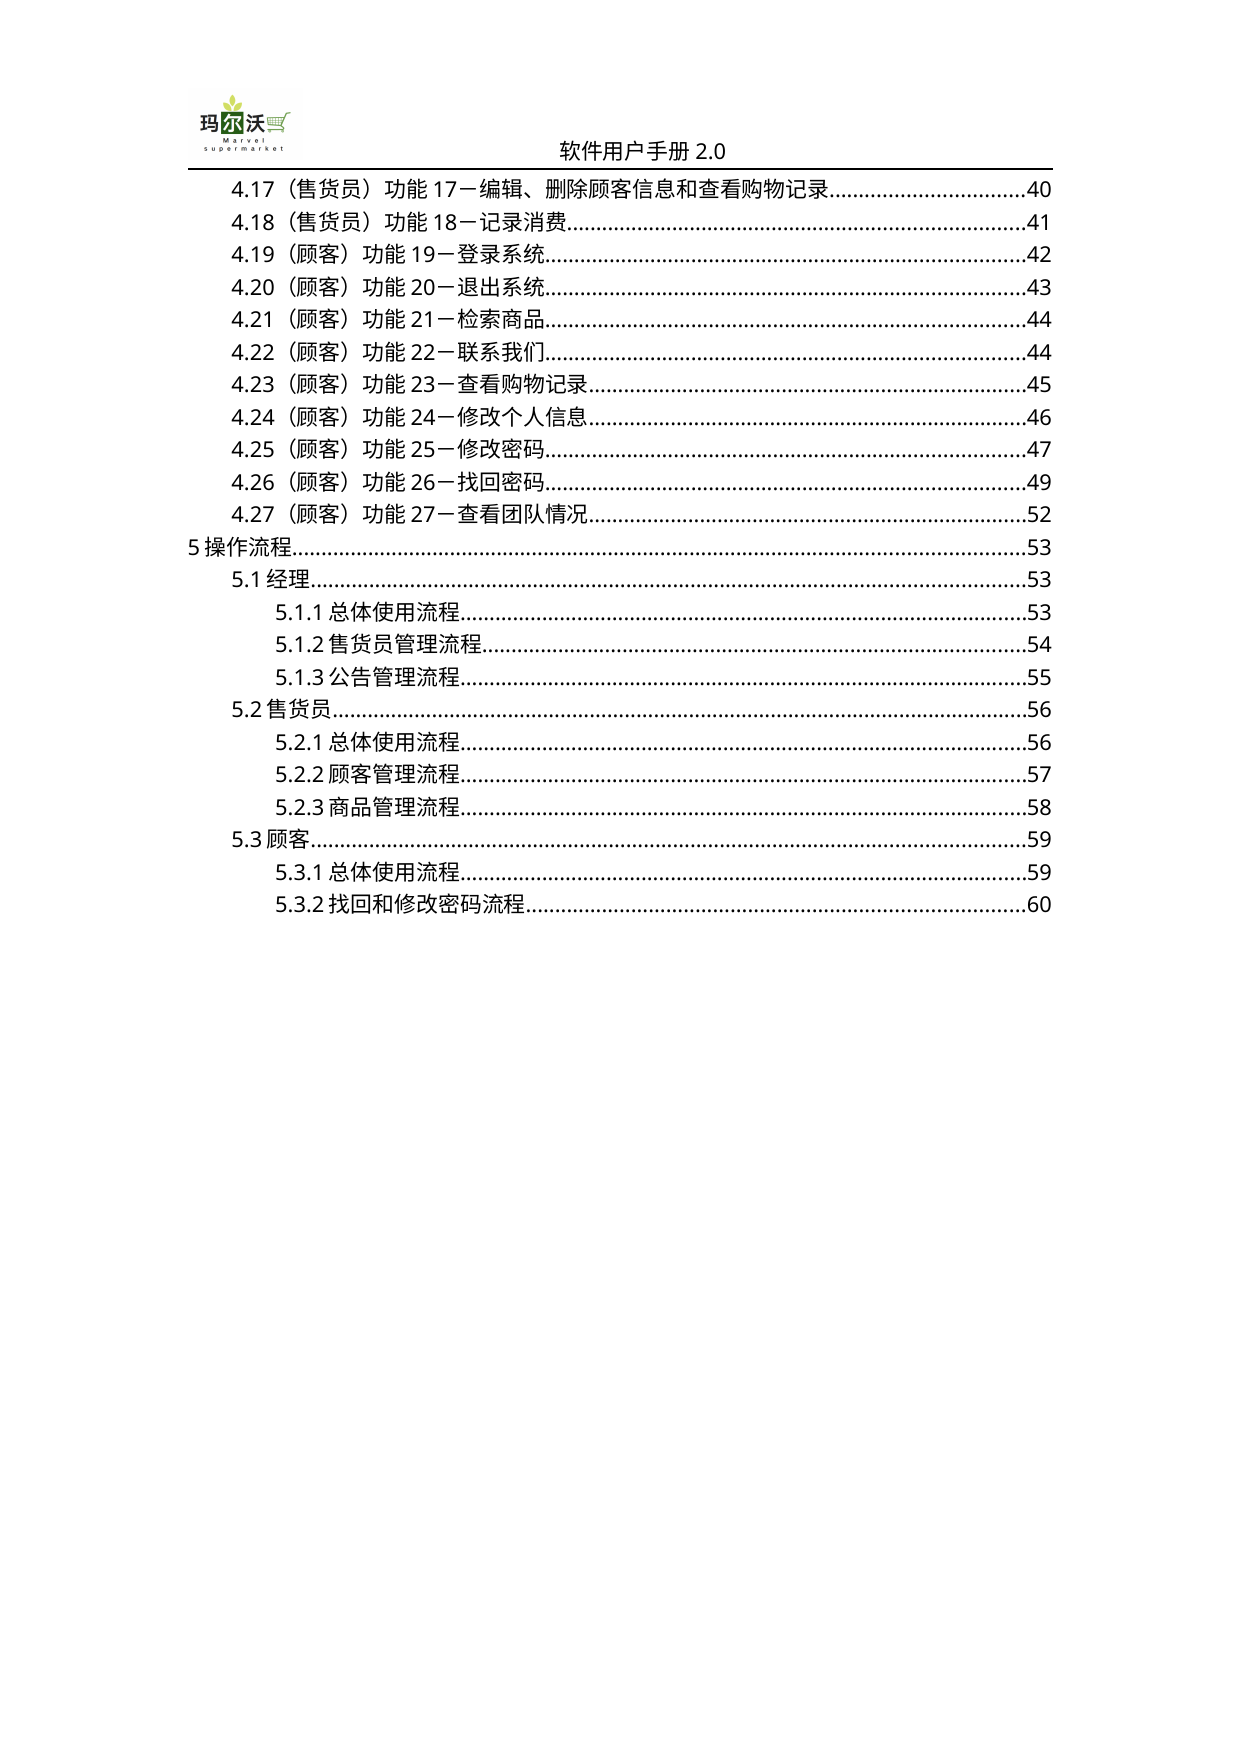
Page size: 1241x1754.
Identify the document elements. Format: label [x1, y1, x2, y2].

picture [187, 88, 304, 160]
